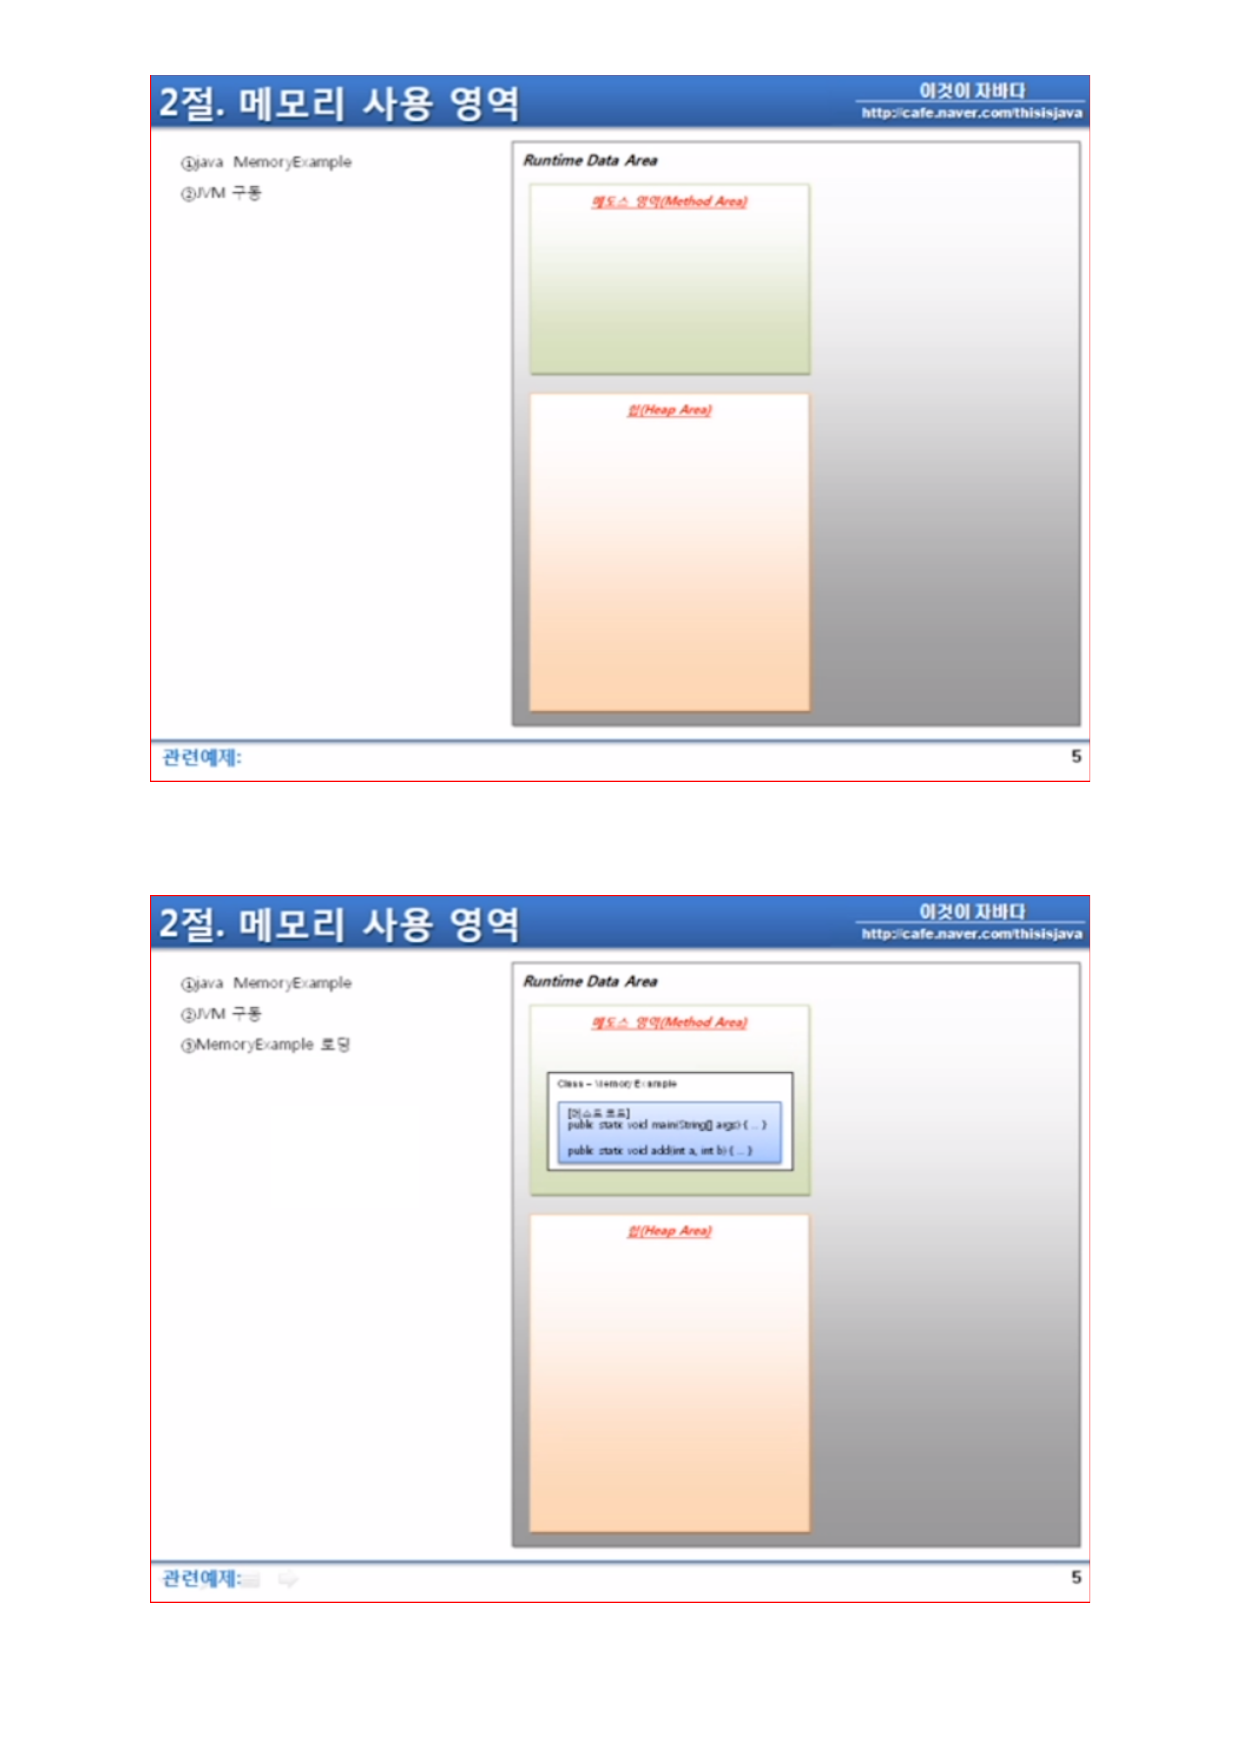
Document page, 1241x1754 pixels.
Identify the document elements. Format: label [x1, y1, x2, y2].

picture [150, 75, 1091, 782]
picture [150, 895, 1091, 1603]
